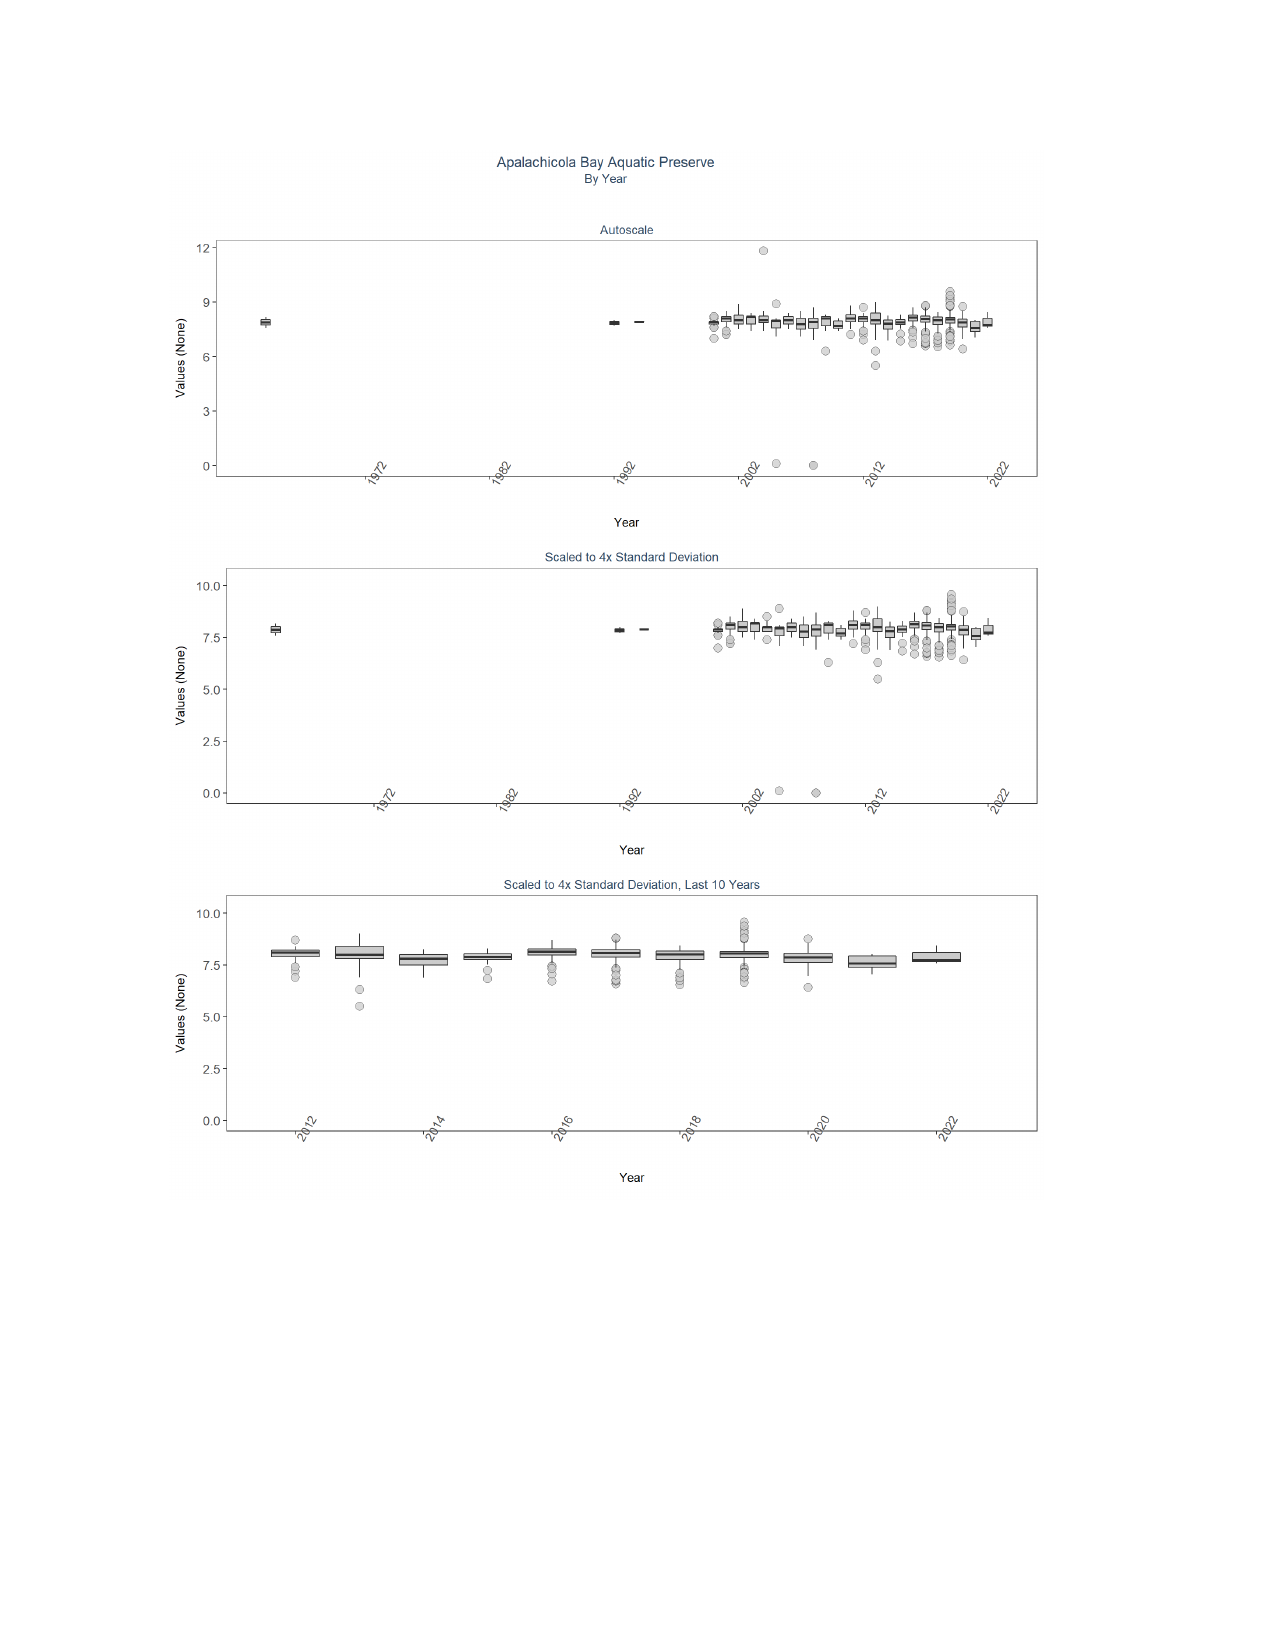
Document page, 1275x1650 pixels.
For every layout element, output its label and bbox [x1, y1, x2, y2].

picture [168, 150, 1044, 1200]
